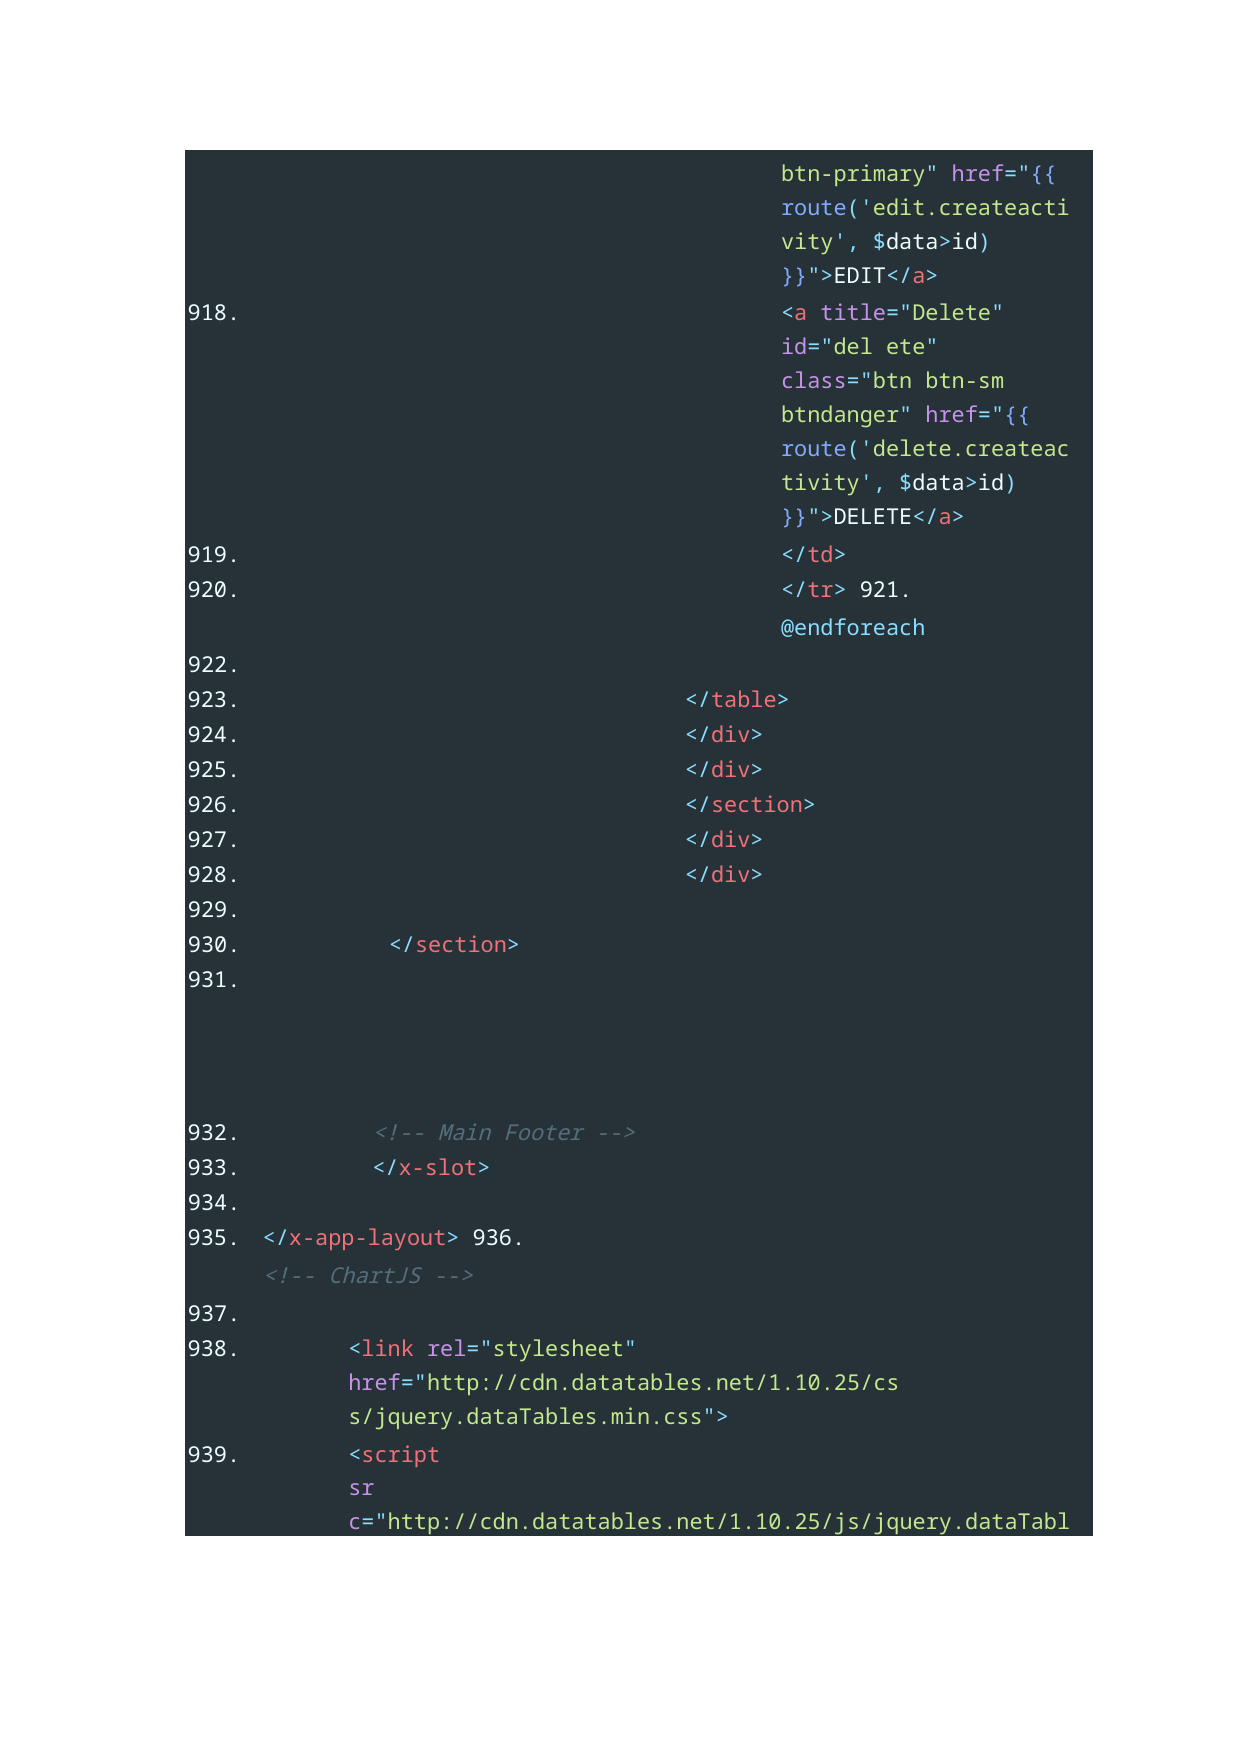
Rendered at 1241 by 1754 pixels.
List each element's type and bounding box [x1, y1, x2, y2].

table_header [185, 150, 1093, 1536]
